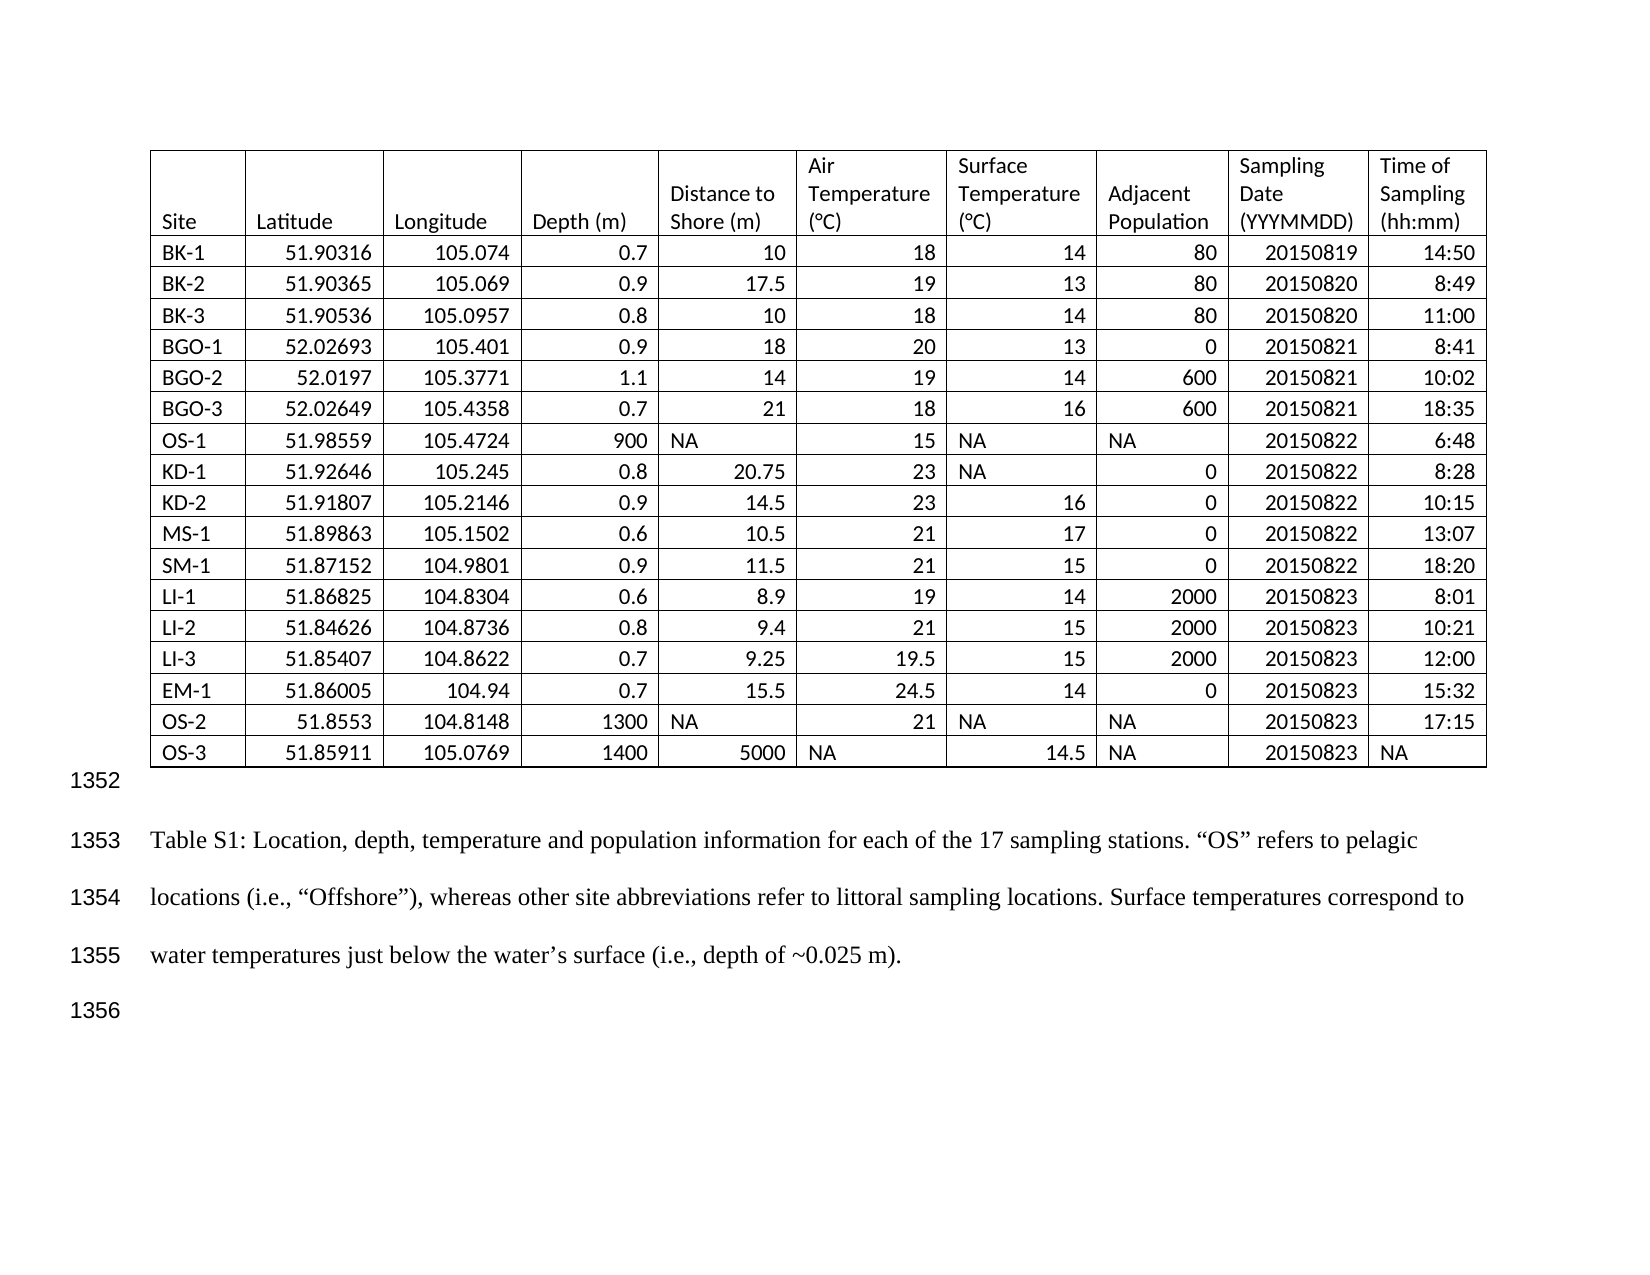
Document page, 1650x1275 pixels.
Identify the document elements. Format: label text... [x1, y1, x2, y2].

table_cell 20150823 [1229, 736, 1368, 766]
table_cell 23 [797, 455, 946, 485]
table_cell 20150819 [1229, 236, 1368, 266]
table_cell 9.4 [659, 611, 796, 641]
table_cell 11.5 [659, 549, 796, 579]
table_cell 0.6 [522, 517, 658, 548]
table_header Latitude [246, 151, 383, 235]
table_cell 0.8 [522, 611, 658, 641]
table_cell 15 [947, 642, 1096, 673]
table_cell 8:01 [1369, 580, 1486, 610]
table_cell 10 [659, 236, 796, 266]
table_cell 20150822 [1229, 517, 1368, 548]
table_cell 24.5 [797, 674, 946, 704]
table_cell 13 [947, 330, 1096, 360]
table_cell 2000 [1097, 642, 1228, 673]
table_cell 2000 [1097, 580, 1228, 610]
table_cell 18 [659, 330, 796, 360]
table_header Sampling Date (YYYMMDD) [1229, 151, 1368, 235]
table_cell 0.9 [522, 486, 658, 516]
table_cell SM-1 [151, 549, 245, 579]
table_cell 104.8622 [384, 642, 521, 673]
table_cell 105.4724 [384, 424, 521, 454]
table_cell 20150822 [1229, 424, 1368, 454]
table_cell 20150822 [1229, 486, 1368, 516]
table_cell 14 [947, 580, 1096, 610]
table_cell 14 [947, 361, 1096, 391]
table_cell 51.90365 [246, 267, 383, 298]
table_cell 0.7 [522, 674, 658, 704]
table_cell 11:00 [1369, 299, 1486, 329]
table_cell 51.90536 [246, 299, 383, 329]
table_cell 0 [1097, 486, 1228, 516]
table_cell NA [947, 705, 1096, 735]
table_cell 18:20 [1369, 549, 1486, 579]
table_cell 51.92646 [246, 455, 383, 485]
table_cell 6:48 [1369, 424, 1486, 454]
table_cell 13 [947, 267, 1096, 298]
table_cell 600 [1097, 392, 1228, 423]
table_cell 10 [659, 299, 796, 329]
table_cell 8:41 [1369, 330, 1486, 360]
table_cell 17:15 [1369, 705, 1486, 735]
table_cell 20150820 [1229, 299, 1368, 329]
table_cell 105.4358 [384, 392, 521, 423]
table_cell 80 [1097, 236, 1228, 266]
table_cell 0.7 [522, 642, 658, 673]
table_cell BK-1 [151, 236, 245, 266]
table_cell 18 [797, 236, 946, 266]
table_cell 14:50 [1369, 236, 1486, 266]
table_cell 8:28 [1369, 455, 1486, 485]
table_cell 19.5 [797, 642, 946, 673]
table_cell 10.5 [659, 517, 796, 548]
table_cell 0.7 [522, 236, 658, 266]
table_cell 20150823 [1229, 705, 1368, 735]
table_cell KD-2 [151, 486, 245, 516]
table_cell EM-1 [151, 674, 245, 704]
table_header Time of Sampling (hh:mm) [1369, 151, 1486, 235]
table_cell 105.0957 [384, 299, 521, 329]
table_cell 15:32 [1369, 674, 1486, 704]
table_header Adjacent Population [1097, 151, 1228, 235]
table_cell 15 [947, 611, 1096, 641]
table_cell NA [1097, 705, 1228, 735]
table_cell 900 [522, 424, 658, 454]
table_cell 0.9 [522, 330, 658, 360]
table_header Longitude [384, 151, 521, 235]
table_cell 105.074 [384, 236, 521, 266]
table_cell 0.9 [522, 267, 658, 298]
table_cell 52.02693 [246, 330, 383, 360]
table_cell 105.1502 [384, 517, 521, 548]
table_cell 52.0197 [246, 361, 383, 391]
table_cell LI-1 [151, 580, 245, 610]
table_cell 10:15 [1369, 486, 1486, 516]
table_cell 105.245 [384, 455, 521, 485]
table_cell LI-2 [151, 611, 245, 641]
table_cell 14.5 [659, 486, 796, 516]
table_cell NA [659, 705, 796, 735]
table_cell 18 [797, 392, 946, 423]
table_cell 0.7 [522, 392, 658, 423]
table_cell LI-3 [151, 642, 245, 673]
table_cell 20150820 [1229, 267, 1368, 298]
table_cell NA [947, 455, 1096, 485]
table_cell 20.75 [659, 455, 796, 485]
table_cell 0.9 [522, 549, 658, 579]
table_cell 80 [1097, 299, 1228, 329]
table_cell 51.85407 [246, 642, 383, 673]
table_cell BGO-2 [151, 361, 245, 391]
table_cell 0 [1097, 455, 1228, 485]
table_cell 19 [797, 580, 946, 610]
table_cell 21 [797, 705, 946, 735]
table_cell 21 [659, 392, 796, 423]
table_cell 8.9 [659, 580, 796, 610]
table_cell 20150822 [1229, 549, 1368, 579]
table_cell 0.6 [522, 580, 658, 610]
table_cell 51.87152 [246, 549, 383, 579]
table_cell OS-1 [151, 424, 245, 454]
table_header Surface Temperature (°C) [947, 151, 1096, 235]
table_cell 2000 [1097, 611, 1228, 641]
table_cell 18:35 [1369, 392, 1486, 423]
table_cell 51.98559 [246, 424, 383, 454]
table_cell 20150822 [1229, 455, 1368, 485]
table_cell 0.8 [522, 455, 658, 485]
table_cell BGO-3 [151, 392, 245, 423]
table_cell 51.85911 [246, 736, 383, 766]
table_header Depth (m) [522, 151, 658, 235]
table_cell 10:21 [1369, 611, 1486, 641]
table_header Air Temperature (°C) [797, 151, 946, 235]
table_cell NA [1369, 736, 1486, 766]
table_cell 1.1 [522, 361, 658, 391]
table_cell NA [797, 736, 946, 766]
table_cell 104.8148 [384, 705, 521, 735]
table_cell 105.069 [384, 267, 521, 298]
table_cell 1300 [522, 705, 658, 735]
table_cell 20150823 [1229, 674, 1368, 704]
table_cell KD-1 [151, 455, 245, 485]
table_header Site [151, 151, 245, 235]
table_cell 21 [797, 517, 946, 548]
table_cell 105.2146 [384, 486, 521, 516]
table_cell 14 [947, 299, 1096, 329]
table_cell 51.86825 [246, 580, 383, 610]
table_cell BK-3 [151, 299, 245, 329]
table_cell 20150823 [1229, 580, 1368, 610]
text Table S1: Location, depth, temperature and population information for each of the 17 sampling stations. “OS” refers to pelagic locations (i.e., “Offshore”), whereas other site abbreviations refer to littoral sampling locations. Surface temperatures correspond to water temperatures just below the water’s surface (i.e., depth of ~0.025 m). [150, 825, 1500, 969]
table_cell 51.89863 [246, 517, 383, 548]
table_cell NA [1097, 736, 1228, 766]
table_header Distance to Shore (m) [659, 151, 796, 235]
table_cell OS-2 [151, 705, 245, 735]
table_cell 104.8304 [384, 580, 521, 610]
table_cell 20150823 [1229, 642, 1368, 673]
table_cell 20150821 [1229, 330, 1368, 360]
table_cell 23 [797, 486, 946, 516]
table_cell BGO-1 [151, 330, 245, 360]
table_cell 19 [797, 267, 946, 298]
table_cell 0 [1097, 330, 1228, 360]
table_cell BK-2 [151, 267, 245, 298]
table_cell 51.84626 [246, 611, 383, 641]
table_cell 14 [947, 674, 1096, 704]
table_cell 0 [1097, 517, 1228, 548]
table_cell 16 [947, 392, 1096, 423]
table_cell 15 [947, 549, 1096, 579]
table_cell 17.5 [659, 267, 796, 298]
table_cell 15.5 [659, 674, 796, 704]
table_cell 19 [797, 361, 946, 391]
table_cell 16 [947, 486, 1096, 516]
table_cell 51.86005 [246, 674, 383, 704]
table_cell 17 [947, 517, 1096, 548]
table_cell 105.401 [384, 330, 521, 360]
table_cell 20150821 [1229, 361, 1368, 391]
table_cell 20 [797, 330, 946, 360]
table_cell 21 [797, 611, 946, 641]
table_cell 600 [1097, 361, 1228, 391]
table_cell MS-1 [151, 517, 245, 548]
table_cell 0.8 [522, 299, 658, 329]
table_cell 104.9801 [384, 549, 521, 579]
table_cell 14.5 [947, 736, 1096, 766]
table_cell 13:07 [1369, 517, 1486, 548]
table_cell 52.02649 [246, 392, 383, 423]
table_cell 14 [947, 236, 1096, 266]
table_cell 80 [1097, 267, 1228, 298]
table_cell OS-3 [151, 736, 245, 766]
table_cell 20150823 [1229, 611, 1368, 641]
table_cell 5000 [659, 736, 796, 766]
table_cell 105.0769 [384, 736, 521, 766]
table_cell 14 [659, 361, 796, 391]
table_cell 15 [797, 424, 946, 454]
table_cell 104.94 [384, 674, 521, 704]
table_cell 18 [797, 299, 946, 329]
table_cell 1400 [522, 736, 658, 766]
table_cell 51.90316 [246, 236, 383, 266]
table_cell 104.8736 [384, 611, 521, 641]
table_cell 105.3771 [384, 361, 521, 391]
table_cell 21 [797, 549, 946, 579]
table_cell 51.91807 [246, 486, 383, 516]
table_cell 12:00 [1369, 642, 1486, 673]
table_cell 9.25 [659, 642, 796, 673]
table_cell 8:49 [1369, 267, 1486, 298]
table_cell NA [947, 424, 1096, 454]
table_cell 0 [1097, 549, 1228, 579]
table_cell NA [659, 424, 796, 454]
table_cell 20150821 [1229, 392, 1368, 423]
table_cell NA [1097, 424, 1228, 454]
table_cell 0 [1097, 674, 1228, 704]
table_cell 10:02 [1369, 361, 1486, 391]
table_cell 51.8553 [246, 705, 383, 735]
